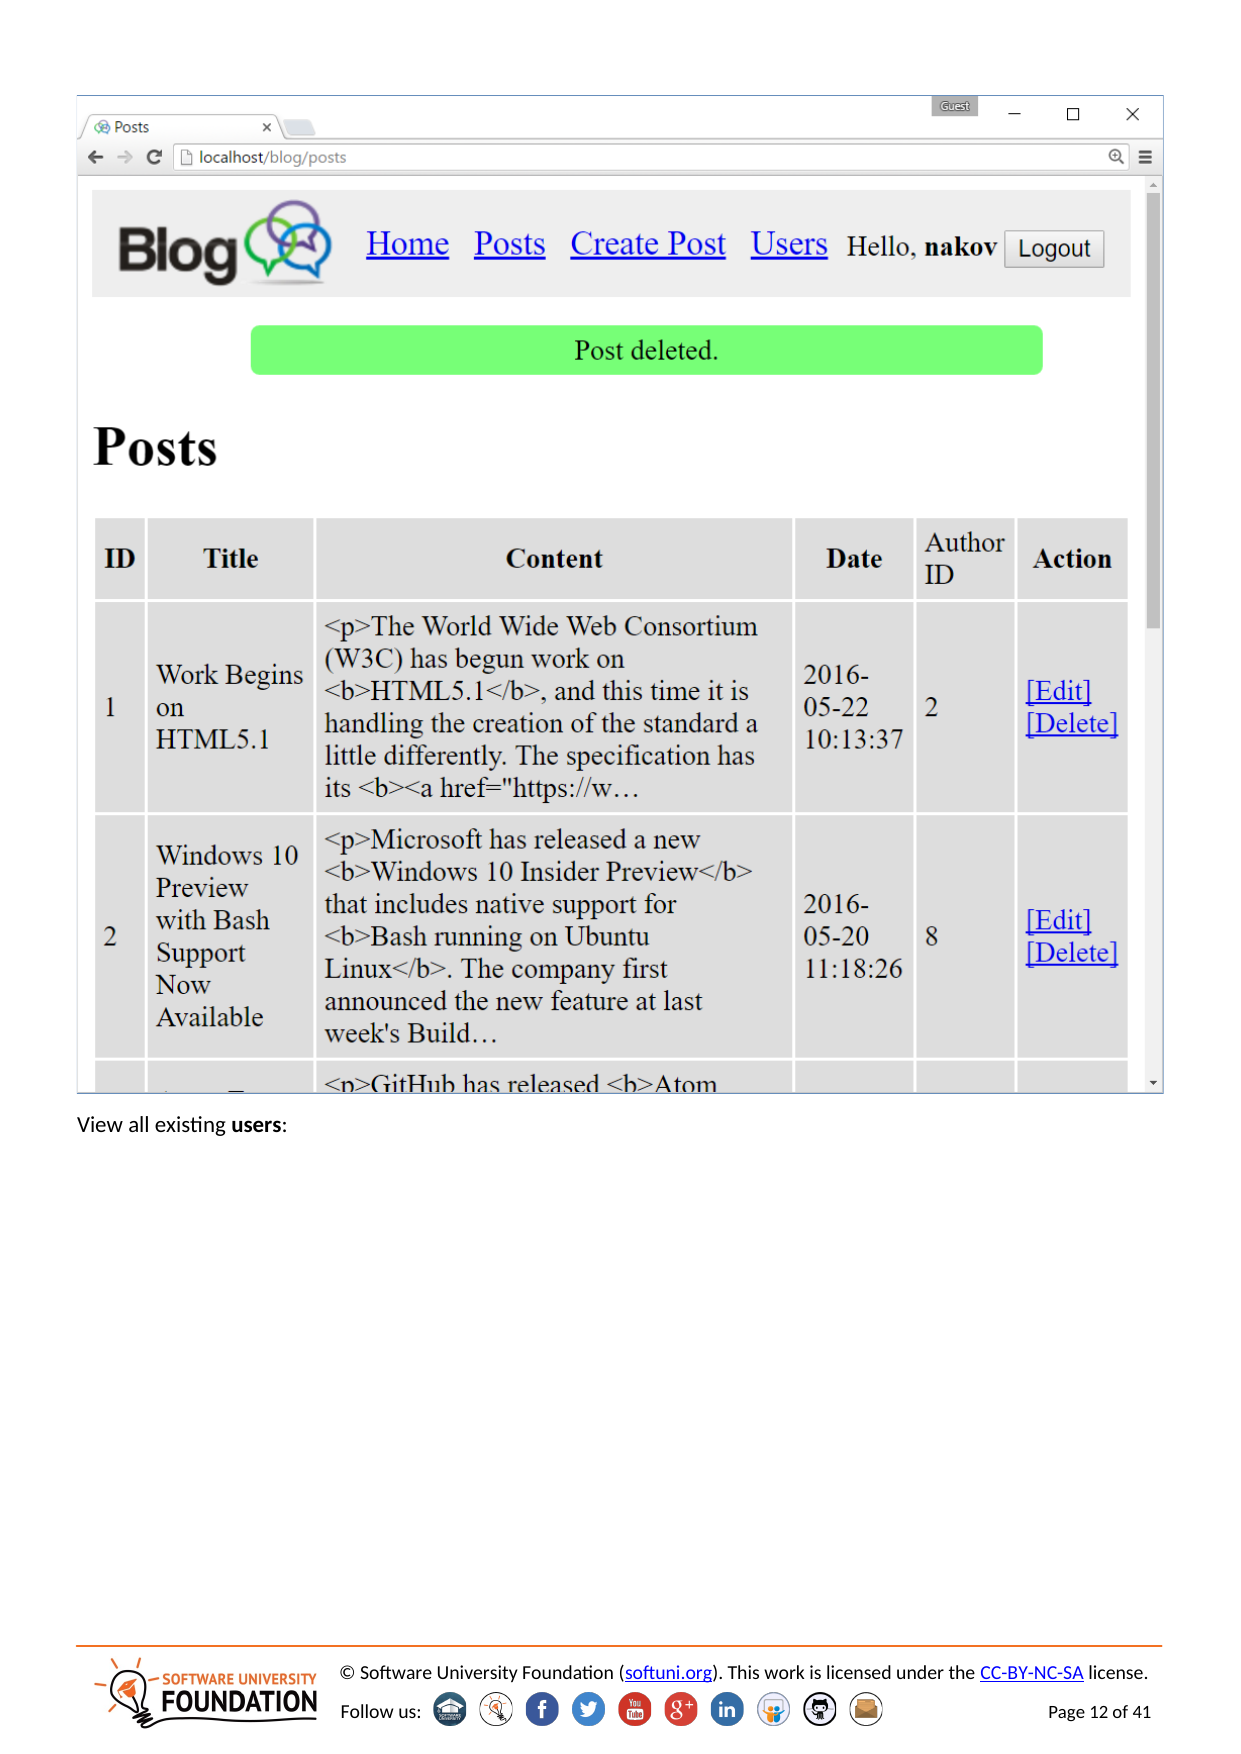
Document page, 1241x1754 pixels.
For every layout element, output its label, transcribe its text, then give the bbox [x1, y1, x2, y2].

picture [710, 1692, 744, 1726]
picture [849, 1692, 883, 1726]
picture [479, 1692, 513, 1726]
picture [525, 1692, 559, 1726]
text View all existing users: [77, 1110, 1163, 1138]
picture [76, 95, 1164, 1094]
picture [664, 1692, 698, 1726]
picture [93, 1656, 317, 1729]
picture [803, 1692, 837, 1726]
picture [572, 1692, 605, 1726]
picture [433, 1692, 467, 1726]
picture [757, 1692, 790, 1726]
picture [618, 1692, 652, 1726]
